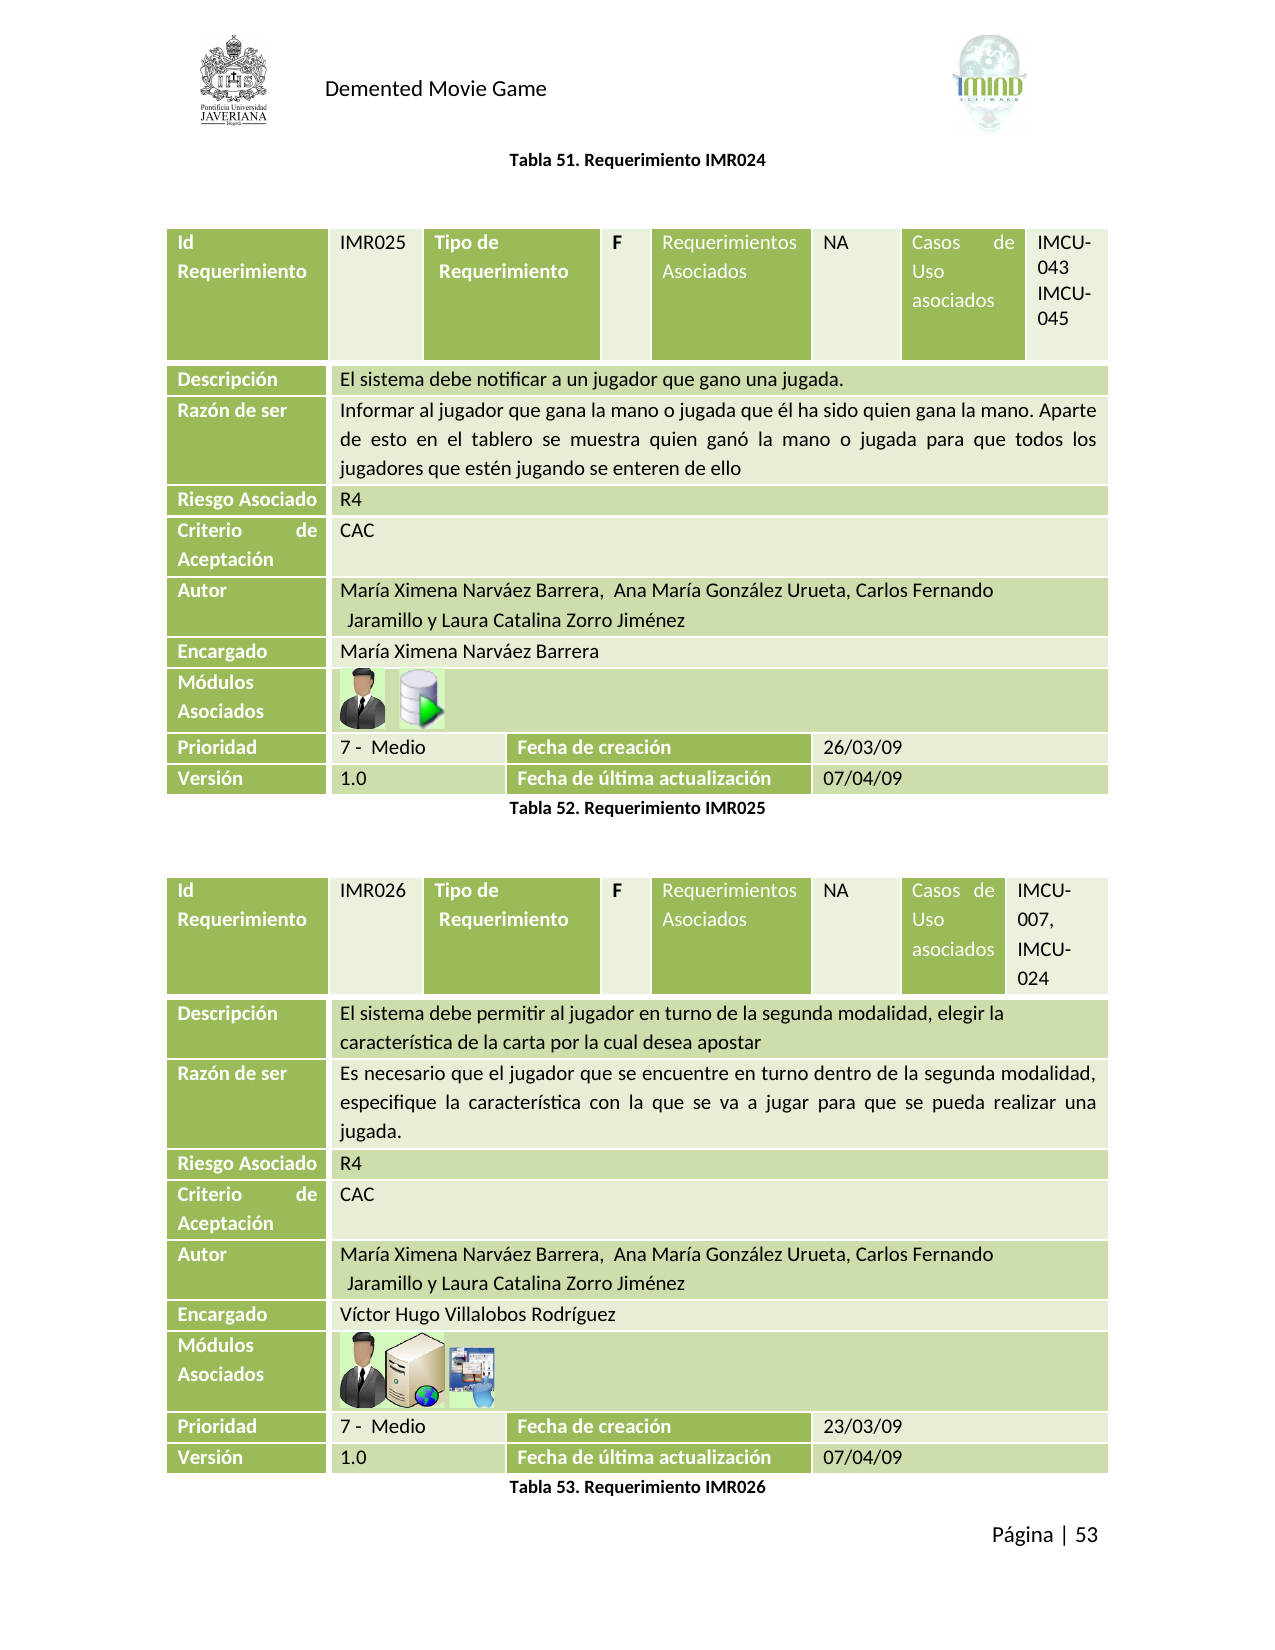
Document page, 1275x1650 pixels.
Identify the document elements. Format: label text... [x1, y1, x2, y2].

table_header Casos de Uso asociados [902, 229, 1025, 360]
table_cell 07/04/09 [813, 765, 1108, 794]
table_header IMR026 [330, 878, 422, 994]
table_cell 7 - Medio [332, 734, 505, 763]
table_header F [602, 878, 650, 994]
table_cell Fecha de última actualización [507, 1444, 811, 1473]
table_cell Razón de ser [167, 397, 326, 484]
table_cell Criterio de Aceptación [167, 1181, 326, 1239]
picture [951, 35, 1033, 138]
table_header Requerimientos Asociados [652, 878, 811, 994]
table_cell Versión [167, 765, 326, 794]
table_cell Prioridad [167, 1413, 326, 1442]
table_cell María Ximena Narváez Barrera, Ana María González Urueta, Carlos Fernando Jaramillo y Laura Catalina Zorro Jiménez [332, 578, 1108, 636]
table_cell [332, 669, 1108, 732]
table_header NA [813, 878, 900, 994]
table_cell Es necesario que el jugador que se encuentre en turno dentro de la segunda modalidad, especifique la característica con la que se va a jugar para que se pueda realizar una jugada. [332, 1060, 1108, 1148]
table_cell 26/03/09 [813, 734, 1108, 763]
table_cell Módulos Asociados [167, 669, 326, 732]
table_cell El sistema debe notificar a un jugador que gano una jugada. [332, 366, 1108, 395]
table_header Id Requerimiento [167, 229, 328, 360]
table_header IMCU-043 IMCU-045 [1027, 229, 1108, 360]
table_header Id Requerimiento [167, 878, 328, 994]
table_header Requerimientos Asociados [652, 229, 811, 360]
table_cell R4 [332, 486, 1108, 515]
text Tabla 53. Requerimiento IMR026 [177, 1475, 1098, 1498]
table_cell María Ximena Narváez Barrera, Ana María González Urueta, Carlos Fernando Jaramillo y Laura Catalina Zorro Jiménez [332, 1241, 1108, 1299]
table_cell Módulos Asociados [167, 1332, 326, 1411]
table_cell 23/03/09 [813, 1413, 1108, 1442]
table_cell 1.0 [332, 1444, 505, 1473]
picture [449, 1347, 495, 1408]
table_cell Fecha de creación [507, 1413, 811, 1442]
table_cell Encargado [167, 638, 326, 667]
table_header NA [813, 229, 900, 360]
table_cell María Ximena Narváez Barrera [332, 638, 1108, 667]
table_cell 07/04/09 [813, 1444, 1108, 1473]
picture [399, 668, 445, 729]
table_header Casos de Uso asociados [902, 878, 1005, 994]
table_cell Razón de ser [167, 1060, 326, 1148]
table_header IMCU-007, IMCU-024 [1007, 878, 1108, 994]
table_cell Fecha de última actualización [507, 765, 811, 794]
picture [340, 1332, 445, 1408]
table_header IMR025 [330, 229, 422, 360]
table_header F [602, 229, 650, 360]
table_cell Autor [167, 578, 326, 636]
table_cell Fecha de creación [507, 734, 811, 763]
text Tabla 51. Requerimiento IMR024 [177, 148, 1098, 171]
text Tabla 52. Requerimiento IMR025 [177, 796, 1098, 819]
table_cell Víctor Hugo Villalobos Rodríguez [332, 1301, 1108, 1330]
table_cell Descripción [167, 1000, 326, 1058]
table_cell R4 [332, 1150, 1108, 1179]
table_cell 7 - Medio [332, 1413, 505, 1442]
table_cell CAC [332, 1181, 1108, 1239]
table_cell Riesgo Asociado [167, 486, 326, 515]
table_cell 1.0 [332, 765, 505, 794]
table_header Tipo de Requerimiento [424, 229, 600, 360]
picture [340, 668, 386, 729]
table_cell Encargado [167, 1301, 326, 1330]
table_cell El sistema debe permitir al jugador en turno de la segunda modalidad, elegir la característica de la carta por la cual desea apostar [332, 1000, 1108, 1058]
table_cell [332, 1332, 1108, 1411]
table_cell Informar al jugador que gana la mano o jugada que él ha sido quien gana la mano. Aparte de esto en el tablero se muestra quien ganó la mano o jugada para que todos los jugadores que estén jugando se enteren de ello [332, 397, 1108, 484]
table_header Tipo de Requerimiento [424, 878, 600, 994]
table_cell Descripción [167, 366, 326, 395]
picture [200, 35, 267, 126]
table_cell Versión [167, 1444, 326, 1473]
table_cell Riesgo Asociado [167, 1150, 326, 1179]
table_cell Criterio de Aceptación [167, 518, 326, 576]
table_cell CAC [332, 518, 1108, 576]
table_cell Autor [167, 1241, 326, 1299]
table_cell Prioridad [167, 734, 326, 763]
